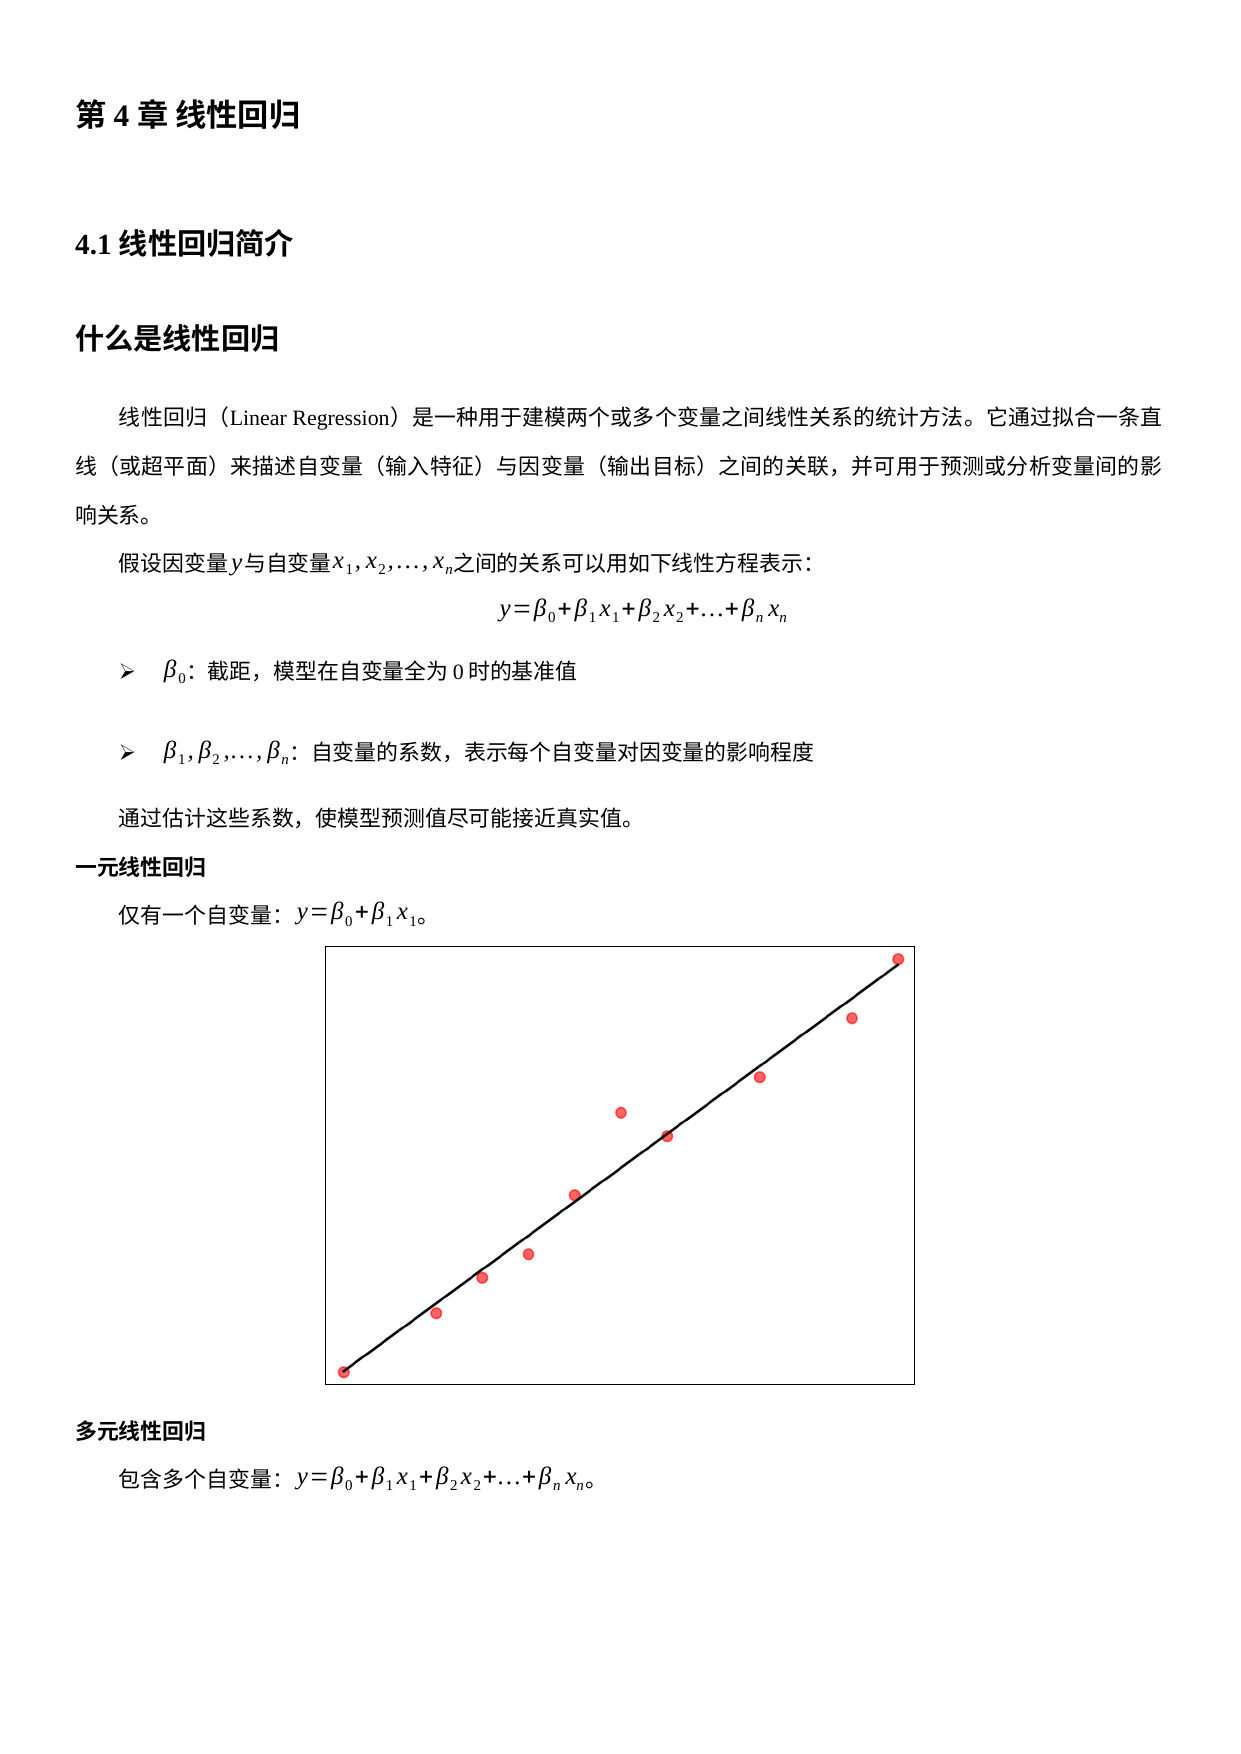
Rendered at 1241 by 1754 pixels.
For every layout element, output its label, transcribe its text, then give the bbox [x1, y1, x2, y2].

text ：自变量的系数，表示每个自变量对因变量的影响程度 [119, 720, 1165, 785]
text 仅有一个自变量：。 [75, 897, 1165, 930]
text 什么是线性回归 [75, 304, 1165, 369]
text 线性回归 [75, 81, 1165, 146]
text ：截距，模型在自变量全为0时的基准值 [119, 639, 1165, 704]
text 包含多个自变量：。 [75, 1462, 1165, 1494]
text 通过估计这些系数，使模型预测值尽可能接近真实值。 [75, 801, 1165, 833]
text 线性回归（Linear Regression）是一种用于建模两个或多个变量之间线性关系的统计方法。它通过拟合一条直线（或超平面）来描述自变量（输入特征）与因变量（输出目标）之间的关联，并可用于预测或分析变量间的影响关系。 [75, 400, 1165, 530]
text 一元线性回归 [75, 849, 1165, 882]
text 假设因变量与自变量之间的关系可以用如下线性方程表示： [75, 546, 1165, 578]
text 线性回归简介 [75, 209, 1165, 274]
text 多元线性回归 [75, 1413, 1165, 1446]
picture [326, 947, 914, 1384]
